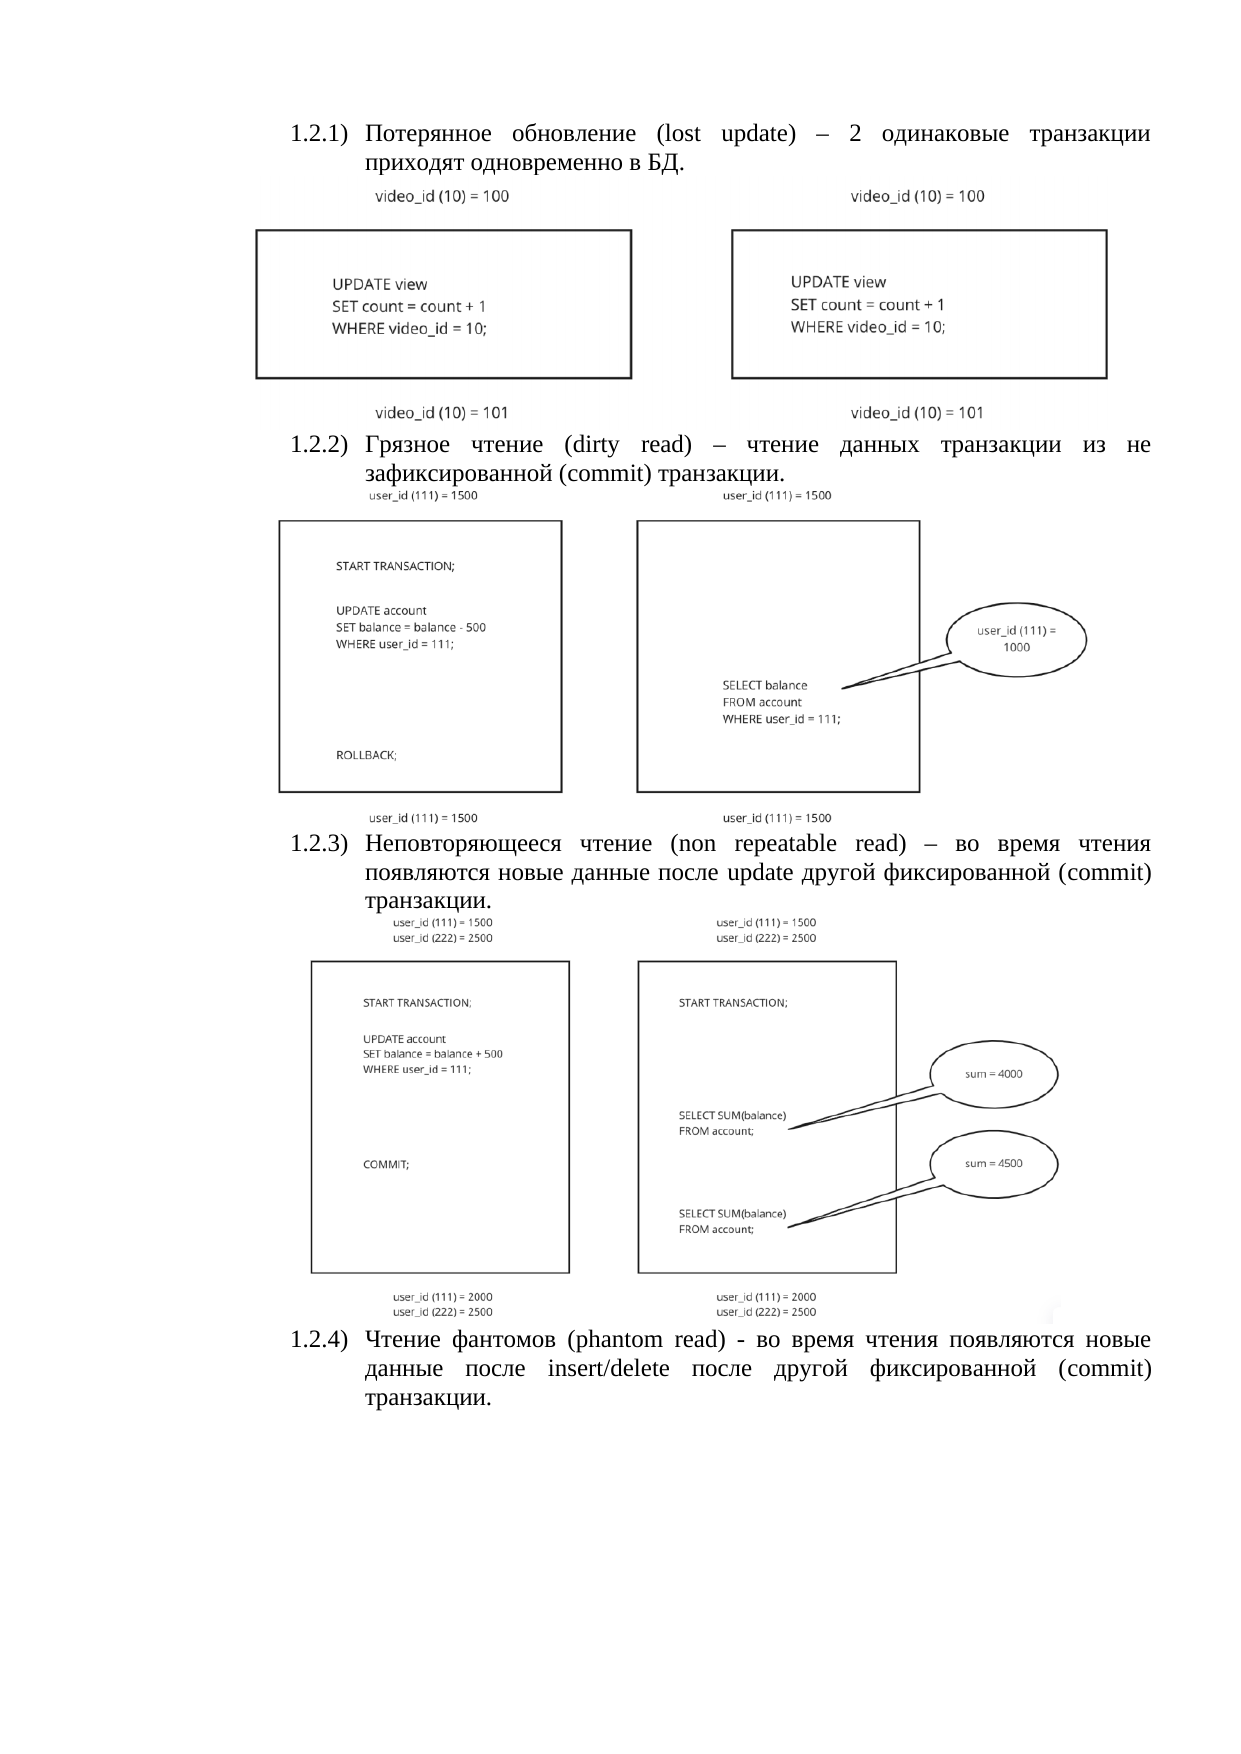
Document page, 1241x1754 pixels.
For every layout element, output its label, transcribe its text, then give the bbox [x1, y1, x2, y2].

list Грязное чтение (dirty read) – чтение данных транзакции из не зафиксированной (commit) транзакции. [290, 429, 1152, 487]
picture [305, 914, 1061, 1324]
list Неповторяющееся чтение (non repeatable read) – во время чтения появляются новые данные после update другой фиксированной (commit) транзакции. [290, 828, 1152, 914]
picture [252, 175, 1115, 430]
picture [276, 487, 1090, 828]
list Чтение фантомов (phantom read) - во время чтения появляются новые данные после insert/delete после другой фиксированной (commit) транзакции. [290, 1324, 1152, 1410]
list Потерянное обновление (lost update) – 2 одинаковые транзакции приходят одновременно в БД. [290, 118, 1152, 176]
